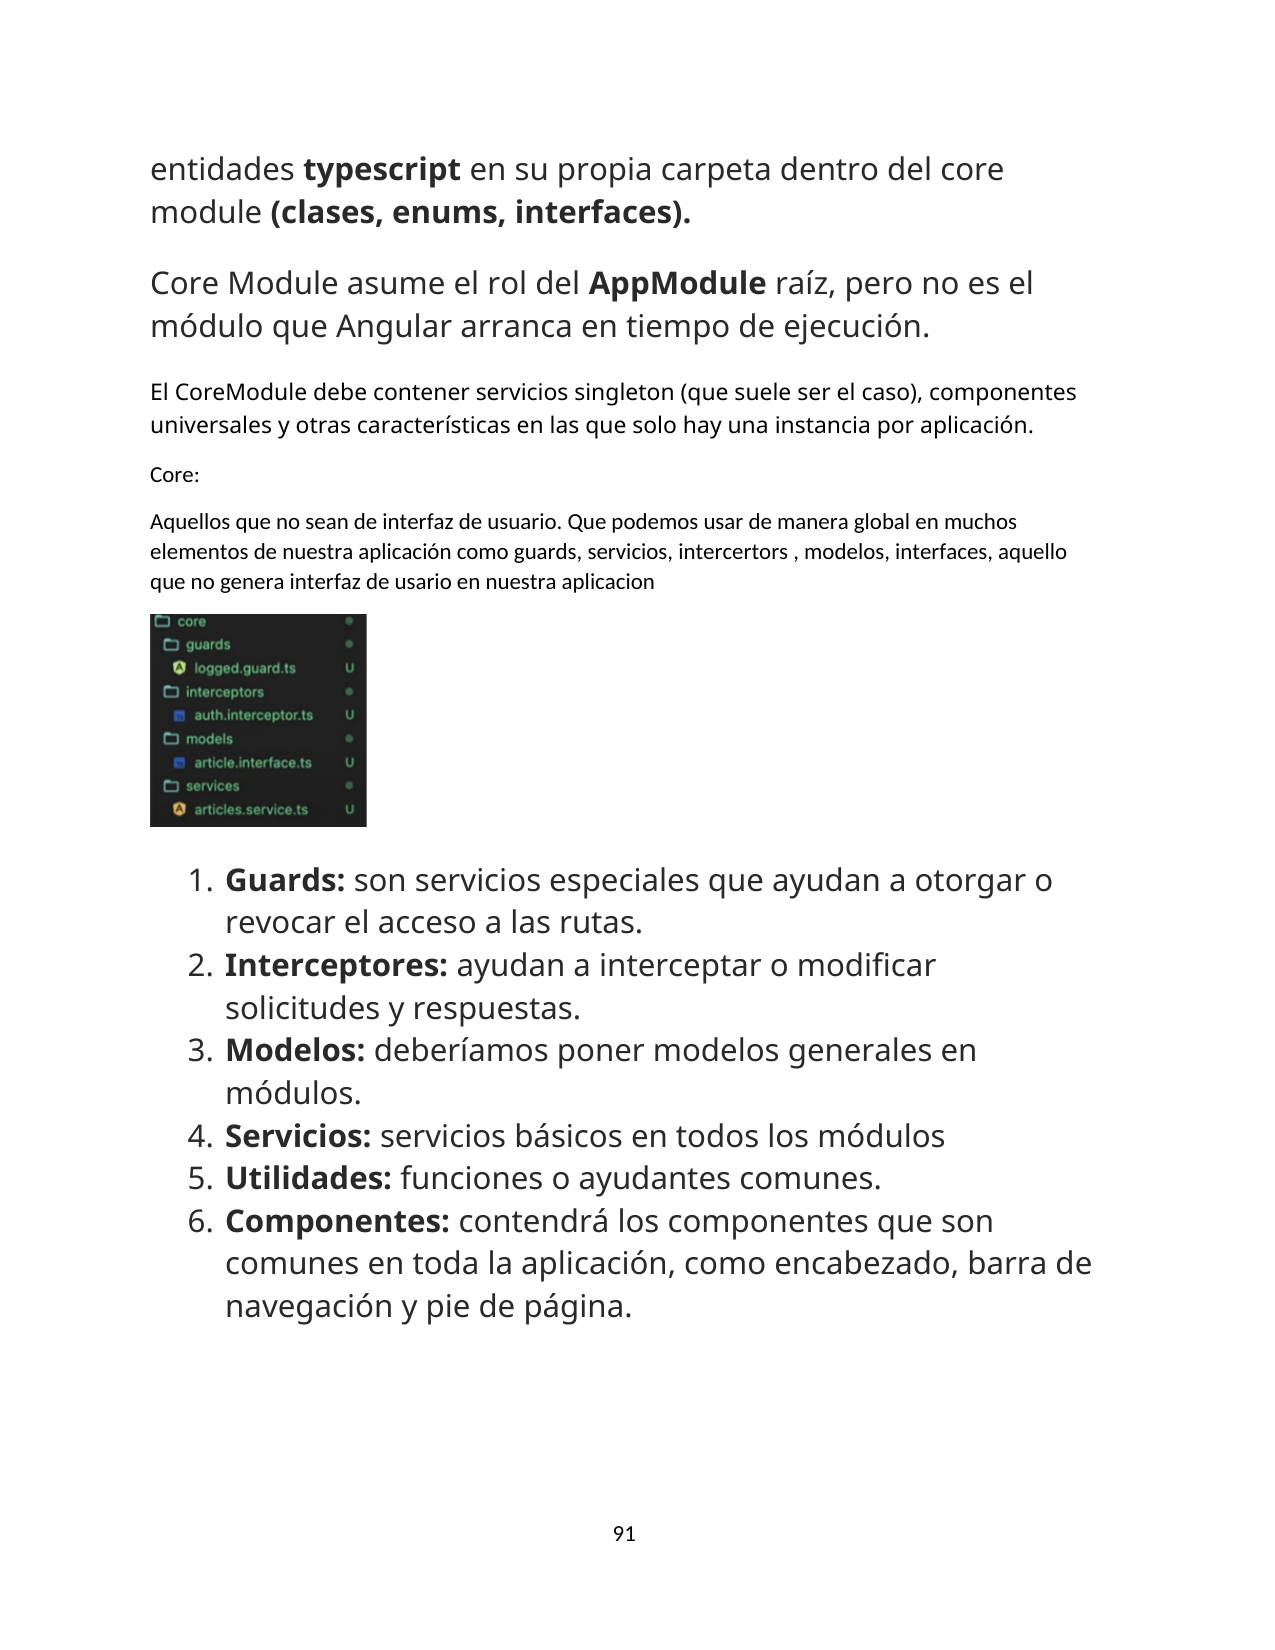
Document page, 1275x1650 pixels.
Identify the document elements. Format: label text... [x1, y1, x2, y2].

text Core: [150, 460, 1098, 488]
list Modelos: deberíamos poner modelos generales en módulos. [187, 1028, 1098, 1113]
list Servicios: servicios básicos en todos los módulos [187, 1113, 1098, 1156]
list Guards: son servicios especiales que ayudan a otorgar o revocar el acceso a las rutas. [187, 858, 1098, 943]
text Core Module asume el rol del AppModule raíz, pero no es el módulo que Angular arranca en tiempo de ejecución. [150, 261, 1098, 347]
list Interceptores: ayudan a interceptar o modificar solicitudes y respuestas. [187, 943, 1098, 1028]
text Aquellos que no sean de interfaz de usuario. Que podemos usar de manera global en muchos elementos de nuestra aplicación como guards, servicios, intercertors , modelos, interfaces, aquello que no genera interfaz de usario en nuestra aplicacion [150, 507, 1098, 595]
list Utilidades: funciones o ayudantes comunes. [187, 1156, 1098, 1199]
list Componentes: contendrá los componentes que son comunes en toda la aplicación, como encabezado, barra de navegación y pie de página. [187, 1199, 1098, 1327]
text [150, 147, 1098, 232]
text El CoreModule debe contener servicios singleton (que suele ser el caso), componentes universales y otras características en las que solo hay una instancia por aplicación. [150, 376, 1098, 441]
picture [150, 614, 367, 827]
